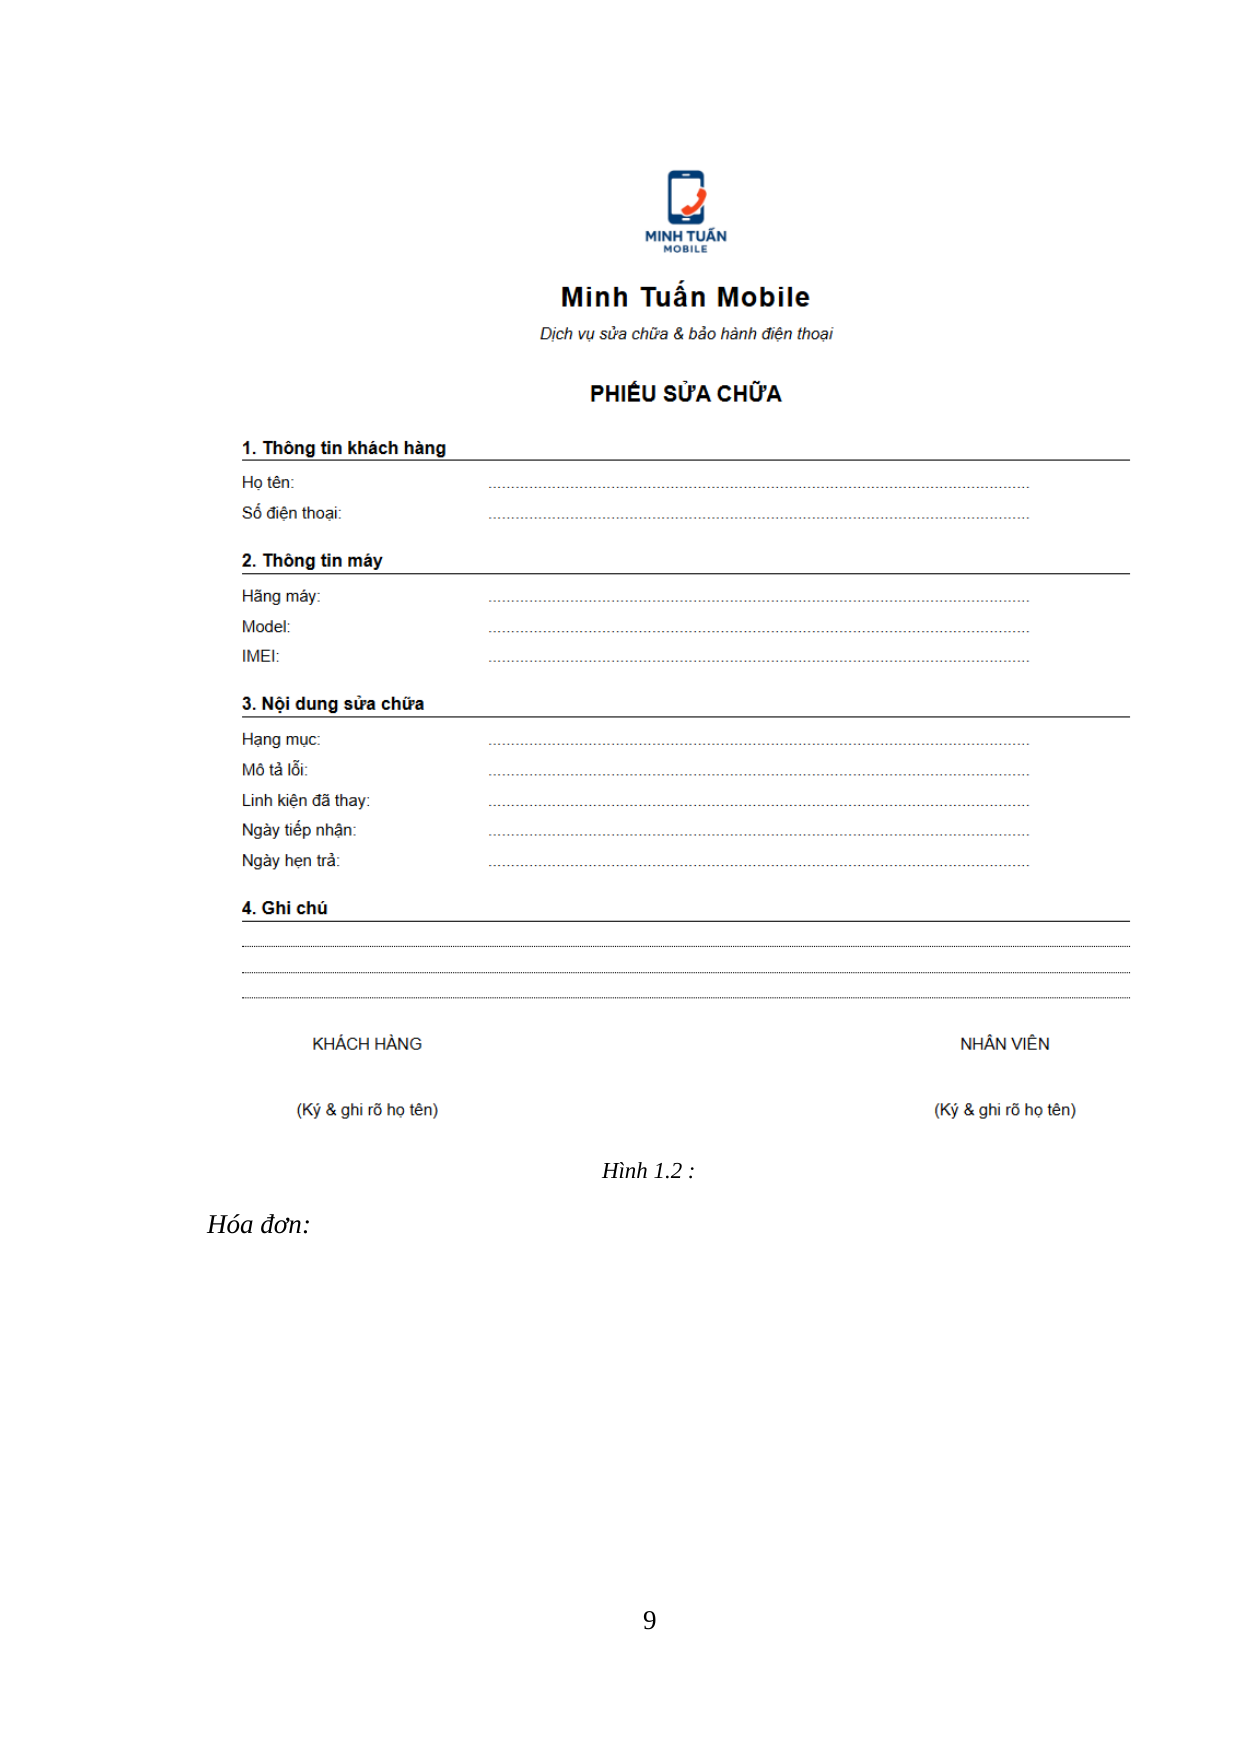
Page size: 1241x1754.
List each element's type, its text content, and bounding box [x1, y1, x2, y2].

text Hình 1.2 : [207, 1157, 1092, 1183]
text Hóa đơn: [207, 1208, 1092, 1239]
picture [206, 147, 1176, 1123]
